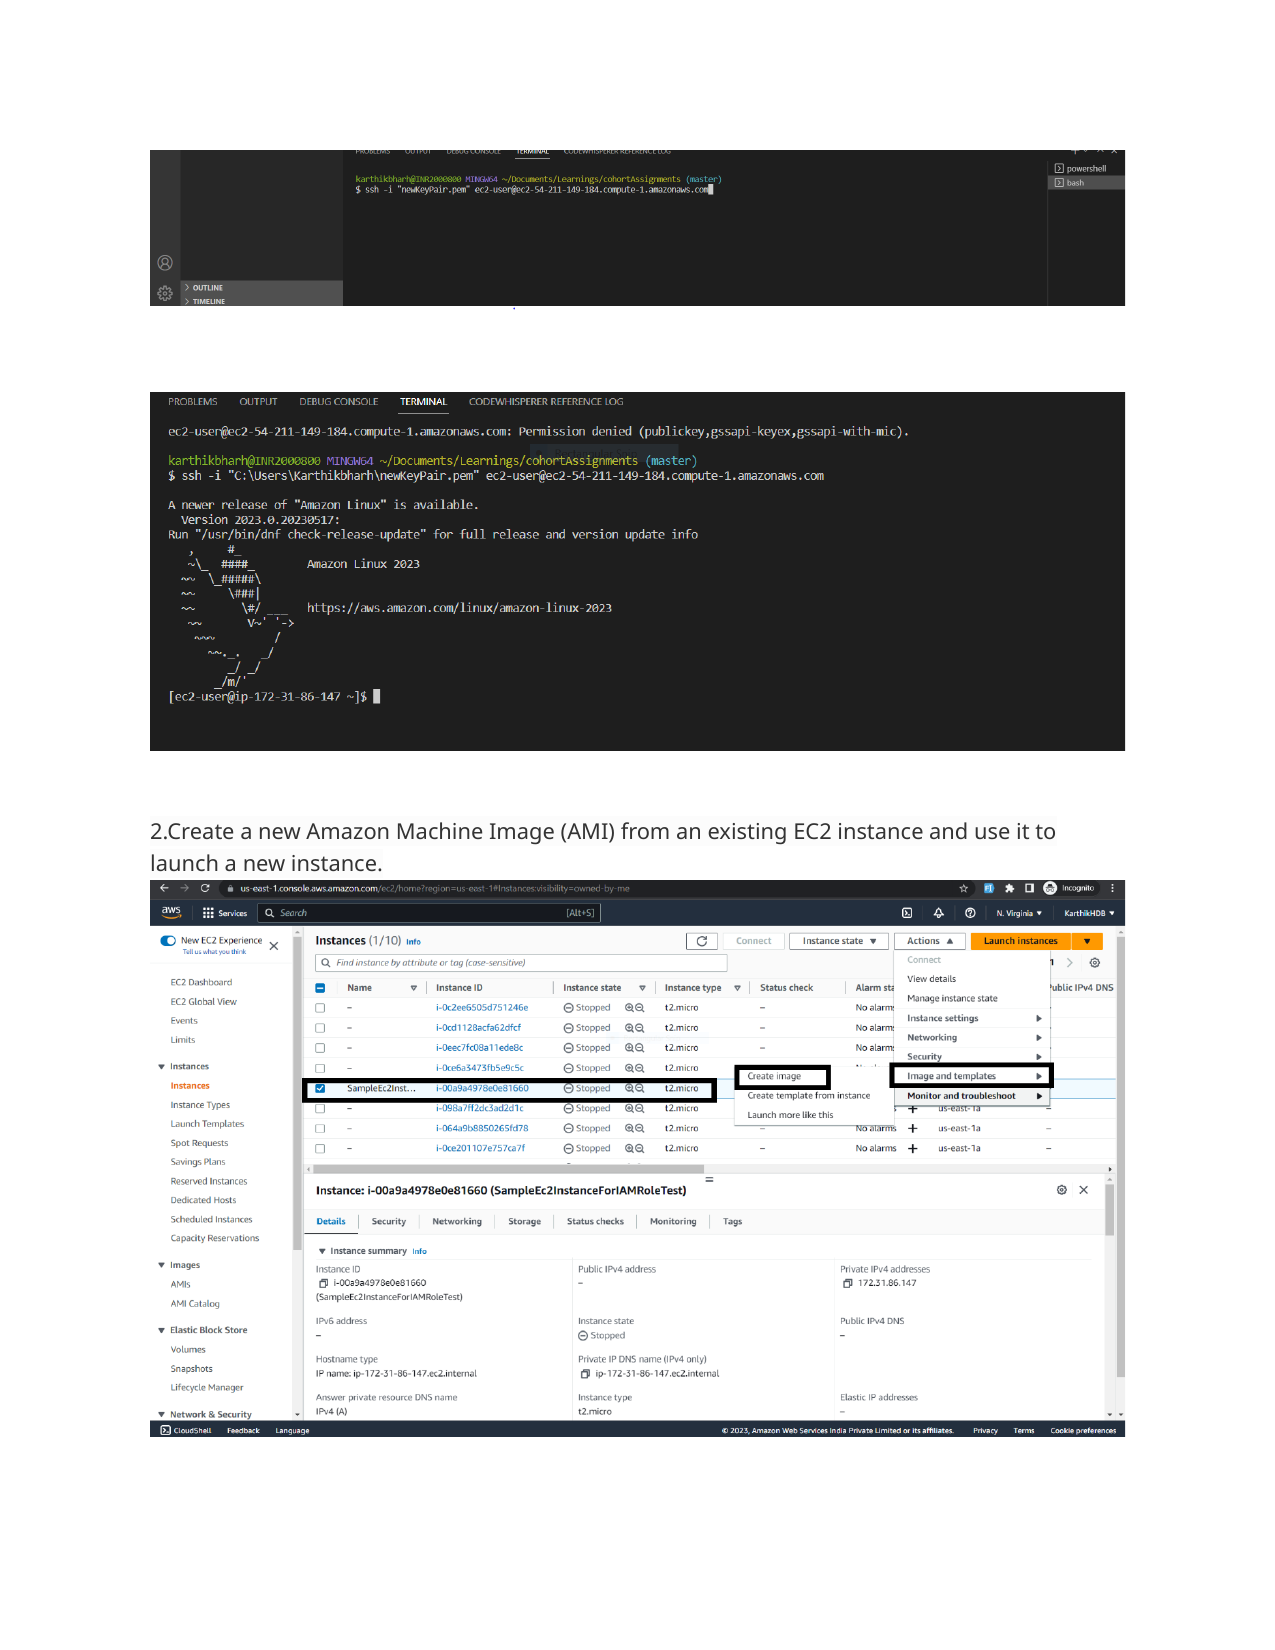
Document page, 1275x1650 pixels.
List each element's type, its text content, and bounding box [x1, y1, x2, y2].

picture [150, 307, 1125, 751]
picture [150, 880, 1125, 1437]
picture [150, 150, 1125, 306]
text 2.Create a new Amazon Machine Image (AMI) from an existing EC2 instance and use it to launch a new instance. [150, 816, 1125, 880]
